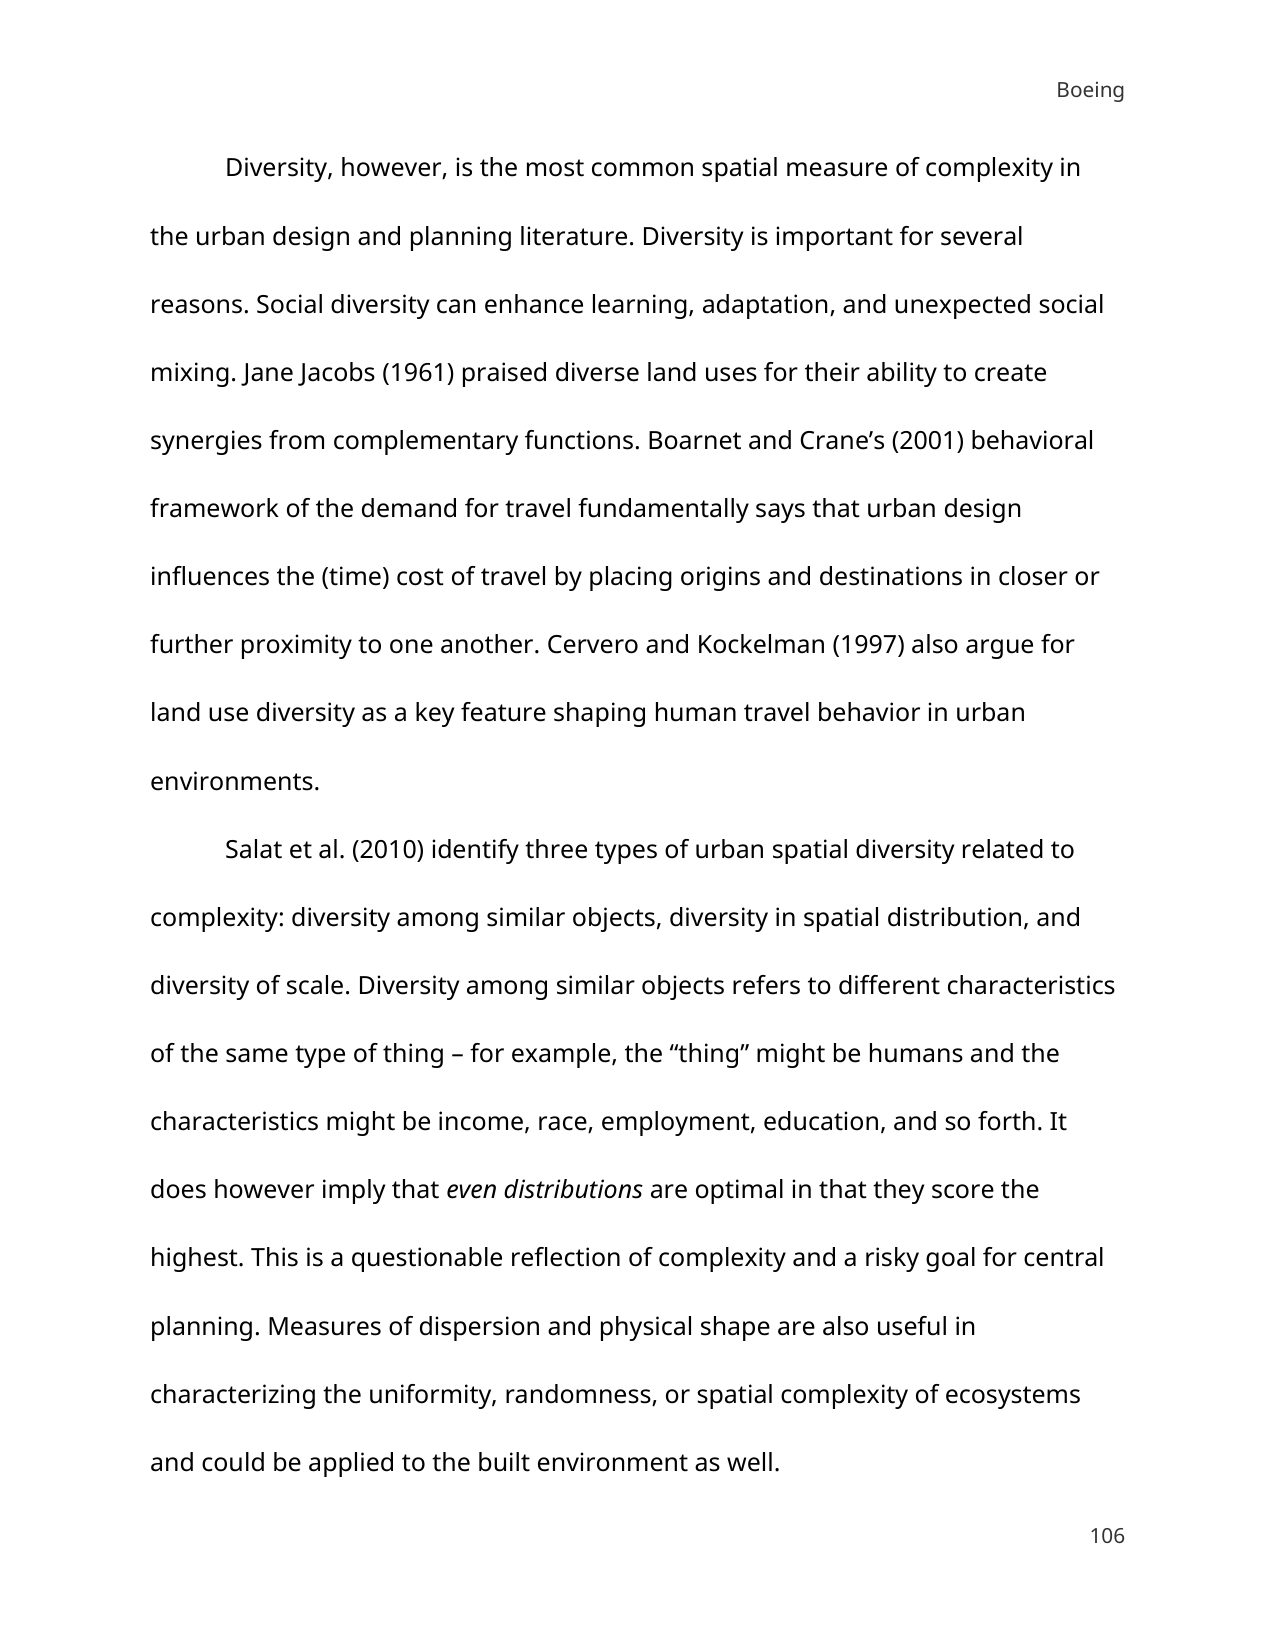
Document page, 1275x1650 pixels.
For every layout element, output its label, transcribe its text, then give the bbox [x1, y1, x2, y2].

text Salat et al. (2010) identify three types of urban spatial diversity related to complexity: diversity among similar objects, diversity in spatial distribution, and diversity of scale. Diversity among similar objects refers to different characteristics of the same type of thing – for example, the “thing” might be humans and the characteristics might be income, race, employment, education, and so forth. It does however imply that even distributions are optimal in that they score the highest. This is a questionable reflection of complexity and a risky goal for central planning. Measures of dispersion and physical shape are also useful in characterizing the uniformity, randomness, or spatial complexity of ecosystems and could be applied to the built environment as well. [150, 831, 1125, 1478]
text Diversity, however, is the most common spatial measure of complexity in the urban design and planning literature. Diversity is important for several reasons. Social diversity can enhance learning, adaptation, and unexpected social mixing. Jane Jacobs (1961) praised diverse land uses for their ability to create synergies from complementary functions. Boarnet and Crane’s (2001) behavioral framework of the demand for travel fundamentally says that urban design influences the (time) cost of travel by placing origins and destinations in closer or further proximity to one another. Cervero and Kockelman (1997) also argue for land use diversity as a key feature shaping human travel behavior in urban environments. [150, 150, 1125, 797]
